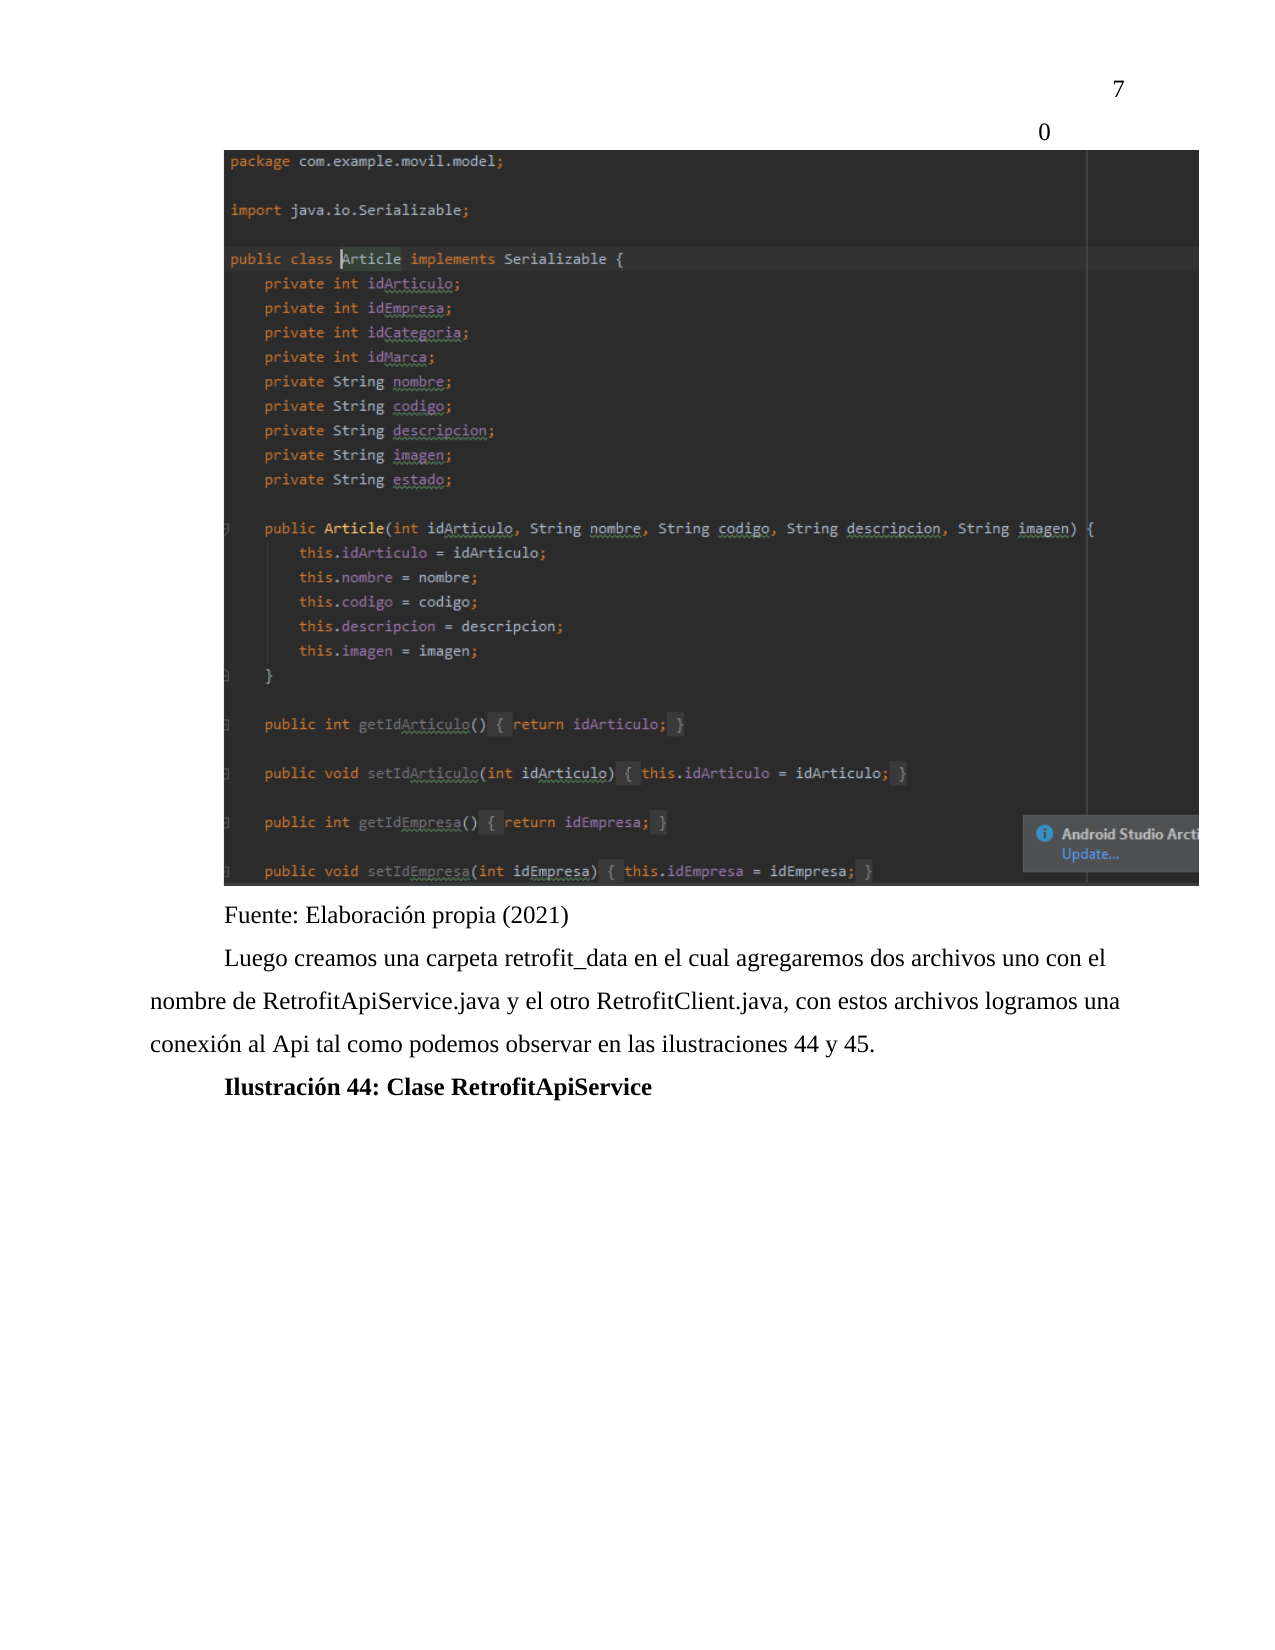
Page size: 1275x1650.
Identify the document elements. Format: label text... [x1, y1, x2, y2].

picture [223, 150, 1199, 886]
text Ilustración 44: Clase RetrofitApiService [150, 1072, 1125, 1101]
text Fuente: Elaboración propia (2021) [150, 900, 1125, 929]
text Luego creamos una carpeta retrofit_data en el cual agregaremos dos archivos uno con el nombre de RetrofitApiService.java y el otro RetrofitClient.java, con estos archivos logramos una conexión al Api tal como podemos observar en las ilustraciones 44 y 45. [150, 943, 1125, 1058]
